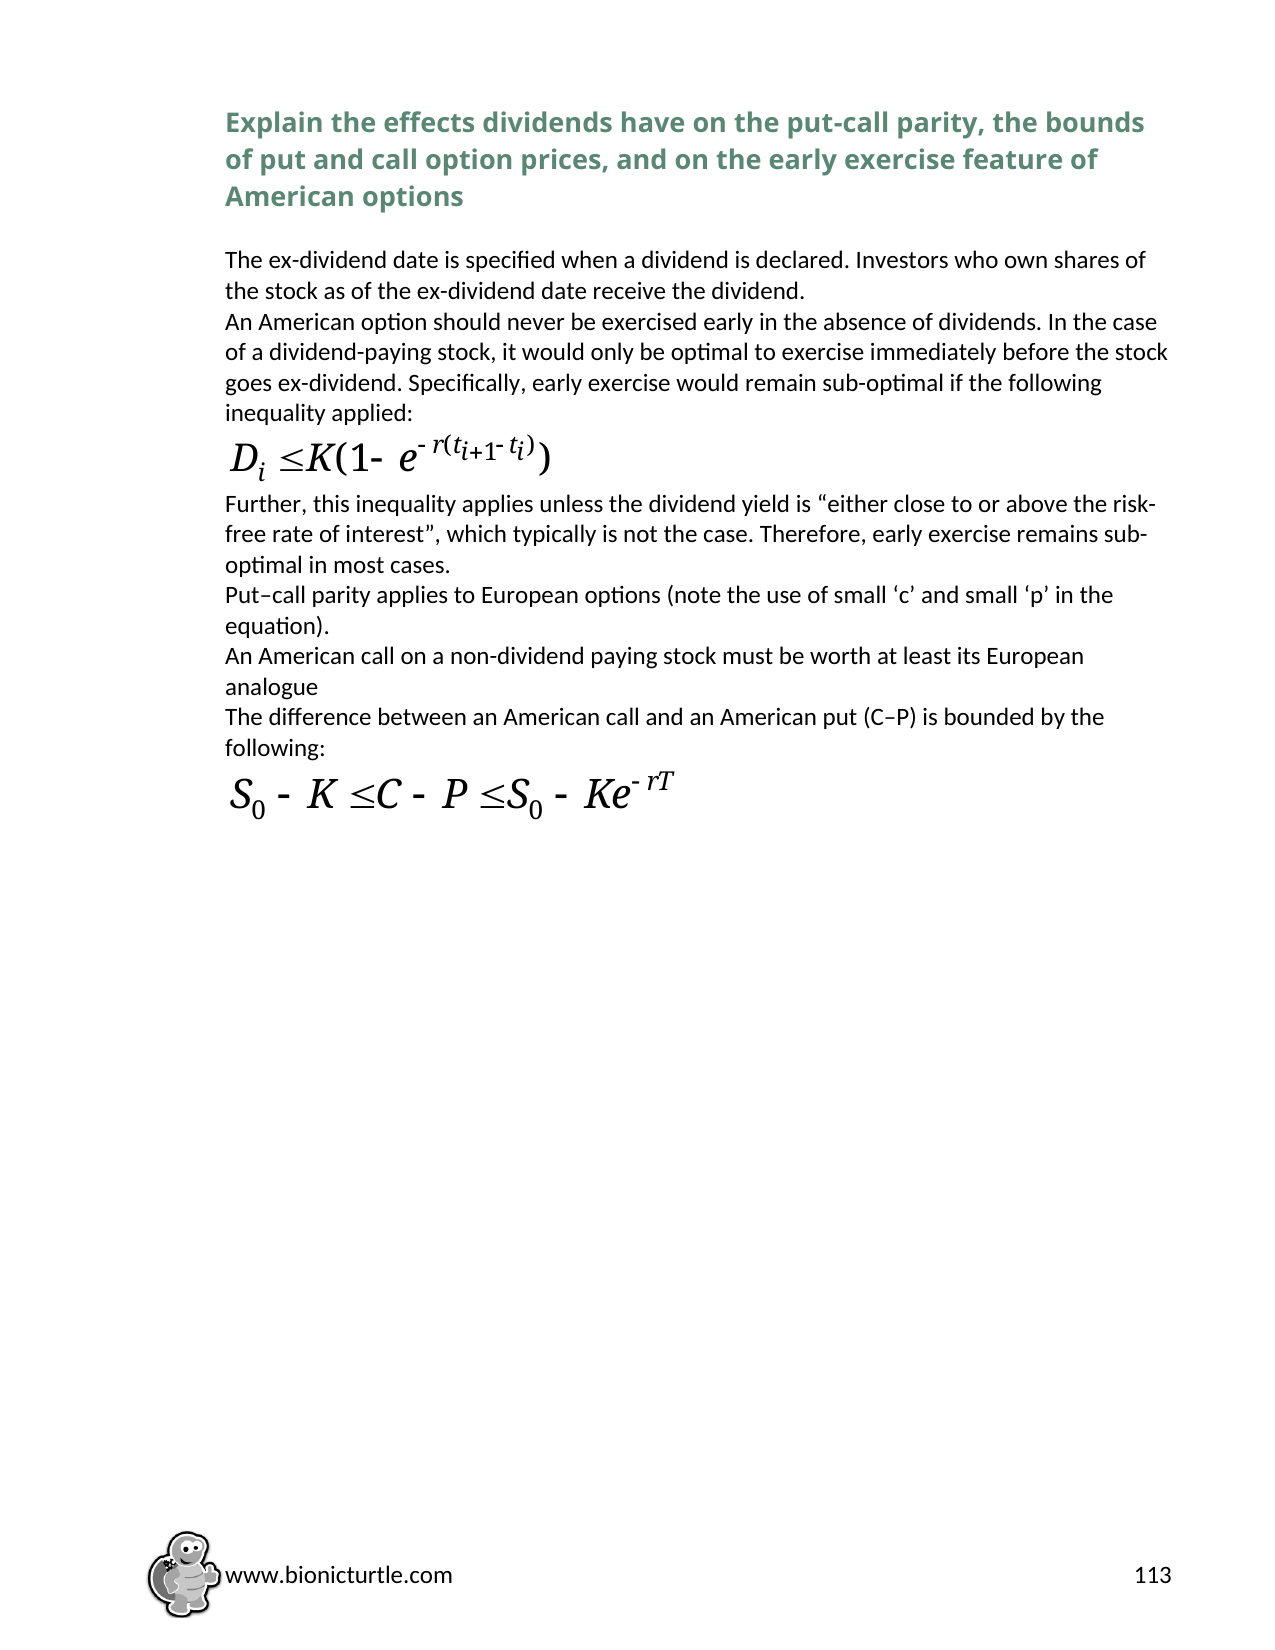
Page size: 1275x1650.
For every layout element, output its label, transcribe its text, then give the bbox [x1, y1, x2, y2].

text Put–call parity applies to European options (note the use of small ‘c’ and small ‘p’ in the equation). [225, 579, 1172, 640]
subtitle Explain the effects dividends have on the put‐call parity, the bounds of put and call option prices, and on the early exercise feature of American options [225, 103, 1172, 214]
text An American call on a non-dividend paying stock must be worth at least its European analogue [225, 640, 1172, 701]
text The ex-dividend date is specified when a dividend is declared. Investors who own shares of the stock as of the ex-dividend date receive the dividend. [225, 245, 1172, 306]
text An American option should never be exercised early in the absence of dividends. In the case of a dividend-paying stock, it would only be optimal to exercise immediately before the stock goes ex-dividend. Specifically, early exercise would remain sub-optimal if the following inequality applied: [225, 306, 1172, 428]
text The difference between an American call and an American put (C–P) is bounded by the following: [225, 701, 1172, 762]
text Further, this inequality applies unless the dividend yield is “either close to or above the risk-free rate of interest”, which typically is not the case. Therefore, early exercise remains sub-optimal in most cases. [225, 488, 1172, 579]
